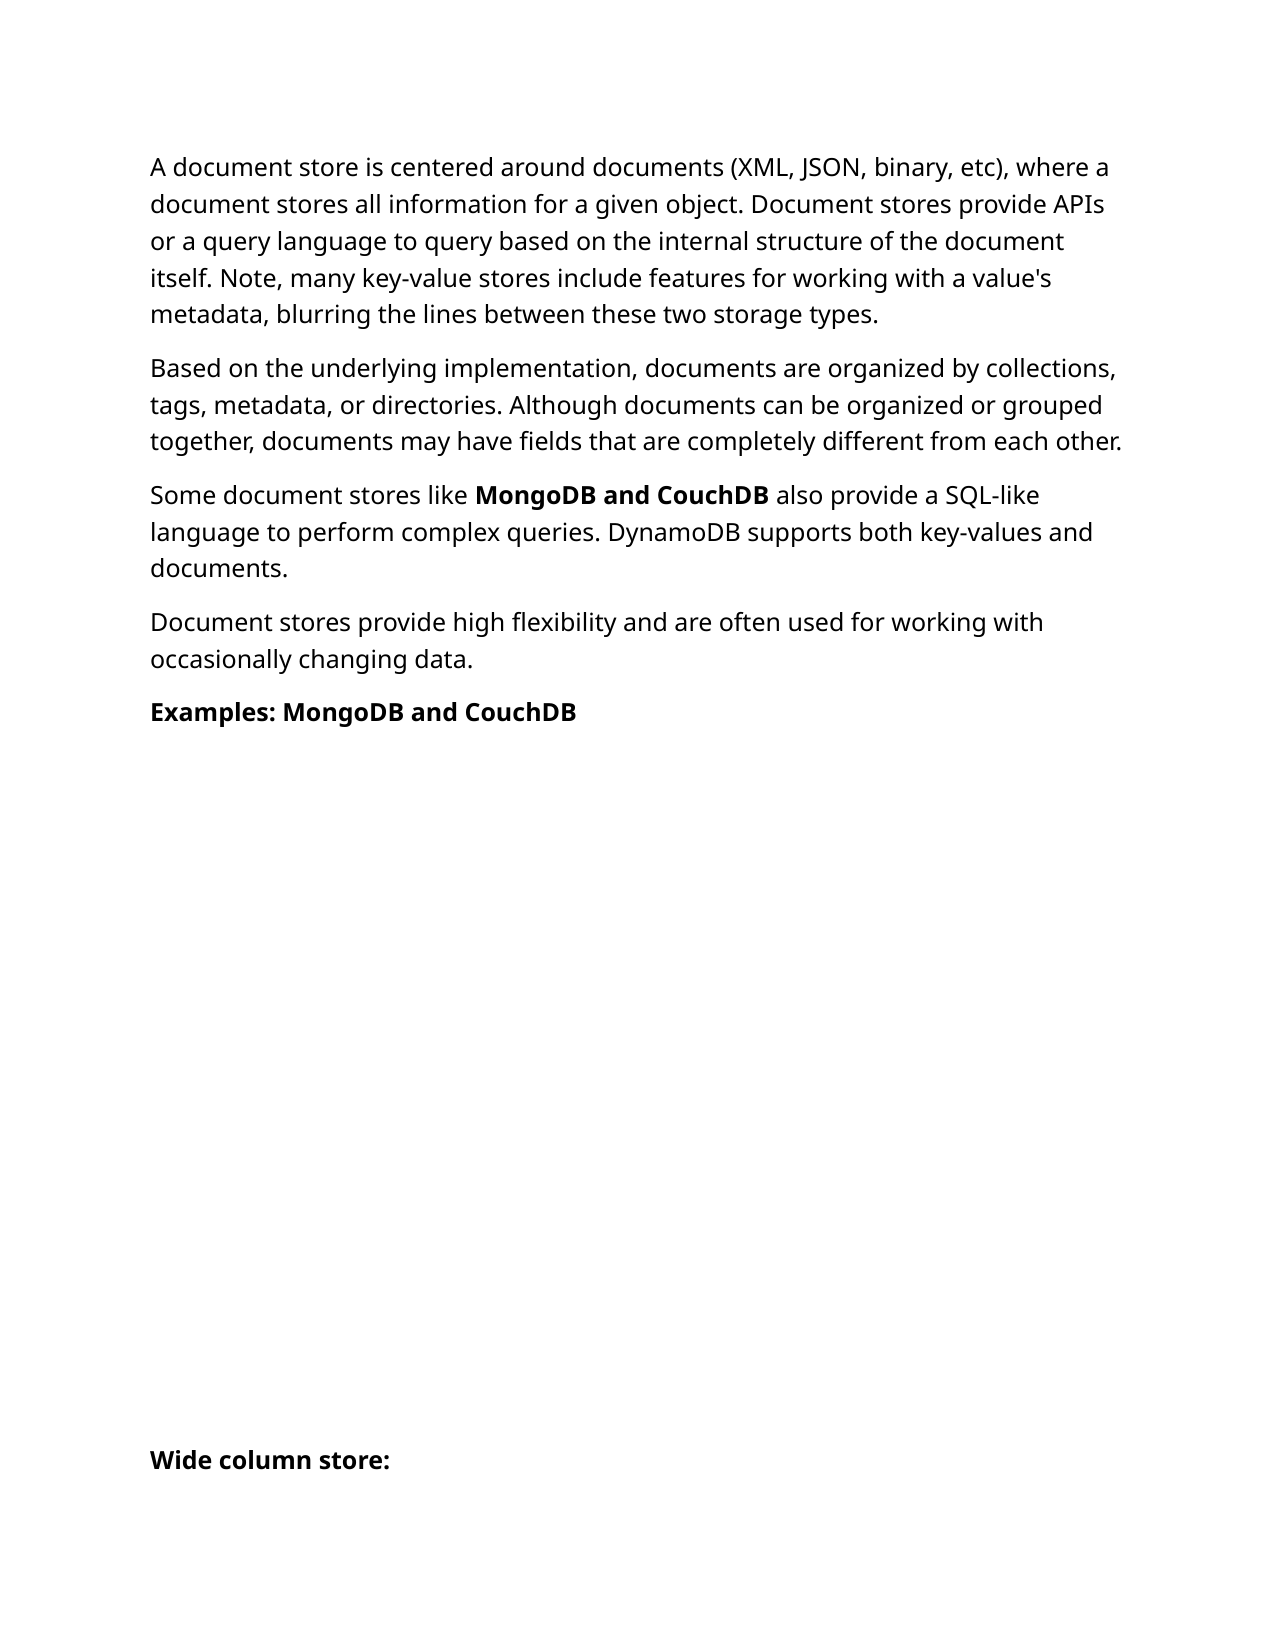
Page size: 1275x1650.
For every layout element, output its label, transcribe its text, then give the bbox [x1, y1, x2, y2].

text Examples: MongoDB and CouchDB [150, 695, 1125, 729]
text A document store is centered around documents (XML, JSON, binary, etc), where a document stores all information for a given object. Document stores provide APIs or a query language to query based on the internal structure of the document itself. Note, many key-value stores include features for working with a value's metadata, blurring the lines between these two storage types. [150, 150, 1125, 331]
text Document stores provide high flexibility and are often used for working with occasionally changing data. [150, 604, 1125, 675]
text Some document stores like MongoDB and CouchDB also provide a SQL-like language to perform complex queries. DynamoDB supports both key-values and documents. [150, 477, 1125, 585]
text Based on the underlying implementation, documents are organized by collections, tags, metadata, or directories. Although documents can be organized or grouped together, documents may have fields that are completely different from each other. [150, 351, 1125, 458]
text Wide column store: [150, 1443, 1125, 1477]
